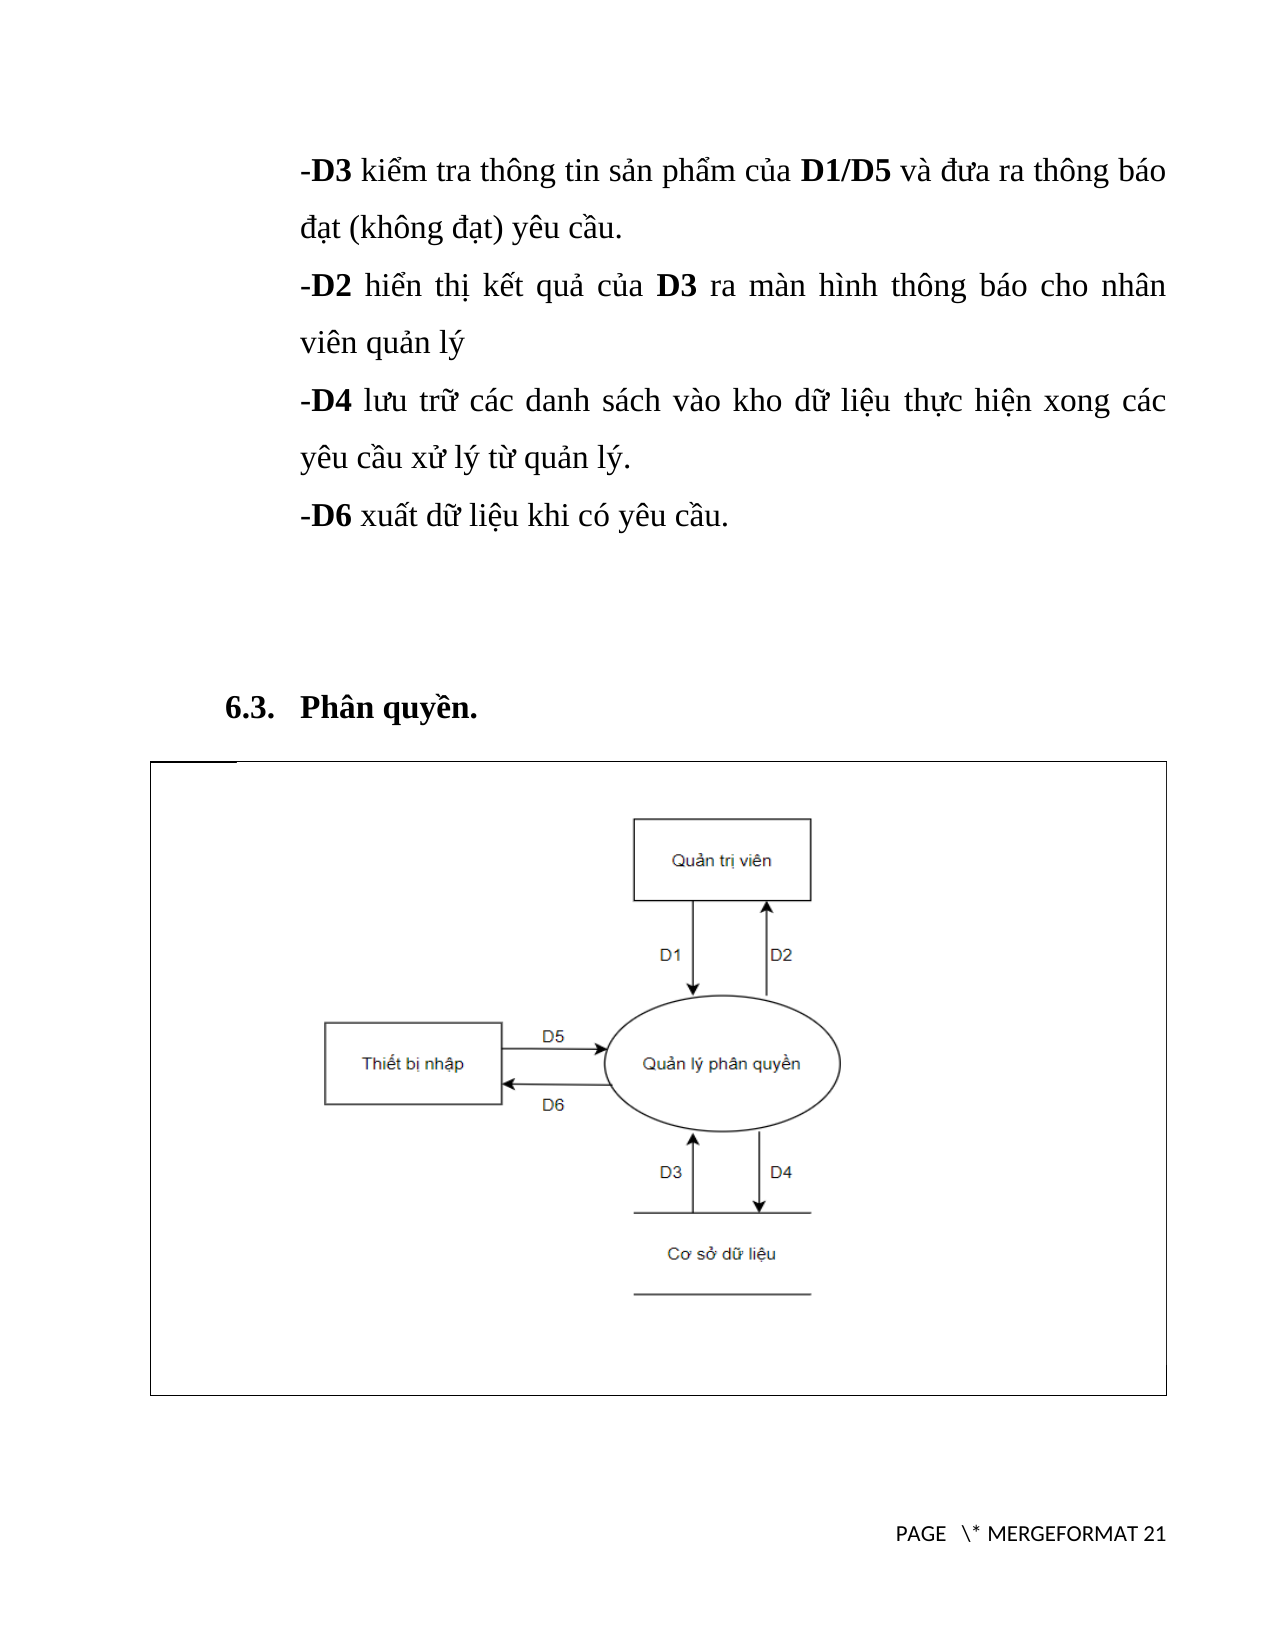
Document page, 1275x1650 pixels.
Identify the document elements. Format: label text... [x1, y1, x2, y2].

text -D6 xuất dữ liệu khi có yêu cầu. [225, 495, 1167, 533]
text -D4 lưu trữ các danh sách vào kho dữ liệu thực hiện xong các yêu cầu xử lý từ quản lý. [300, 380, 1167, 476]
table_header [151, 763, 1166, 1395]
picture [236, 762, 1167, 1365]
list Phân quyền. [225, 687, 1167, 726]
text -D2 hiển thị kết quả của D3 ra màn hình thông báo cho nhân viên quản lý [300, 265, 1167, 361]
text -D3 kiểm tra thông tin sản phẩm của D1/D5 và đưa ra thông báo đạt (không đạt) yêu cầu. [300, 150, 1167, 246]
